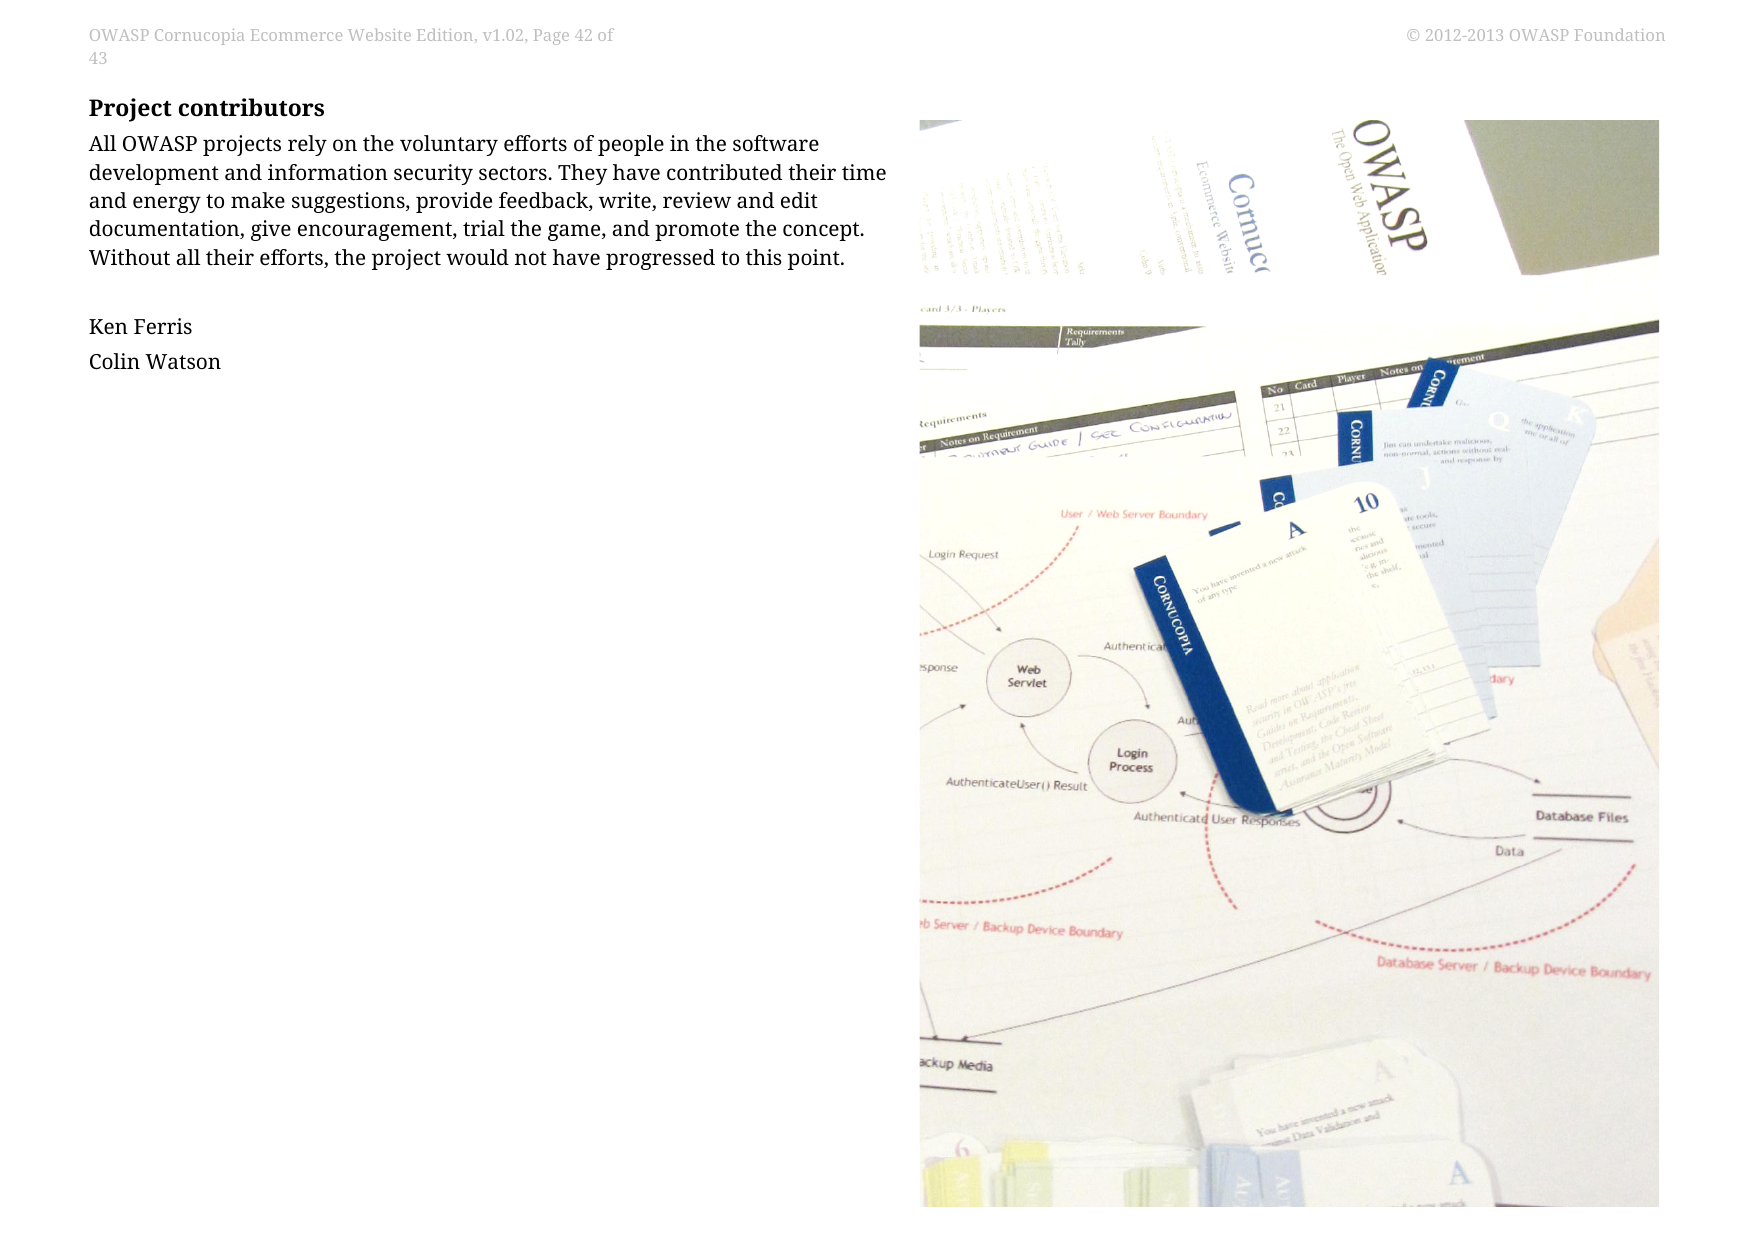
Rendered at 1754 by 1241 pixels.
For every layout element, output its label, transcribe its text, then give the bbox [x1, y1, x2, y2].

picture [919, 120, 1660, 1207]
table_header Project contributors All OWASP projects rely on the voluntary efforts of people in the software development and information security sectors. They have contributed their time and energy to make suggestions, provide feedback, write, review and edit documentation, give encouragement, trial the game, and promote the concept. Without all their efforts, the project would not have progressed to this point. Ken Ferris Colin Watson [78, 92, 908, 1206]
table_header [908, 92, 1677, 1206]
